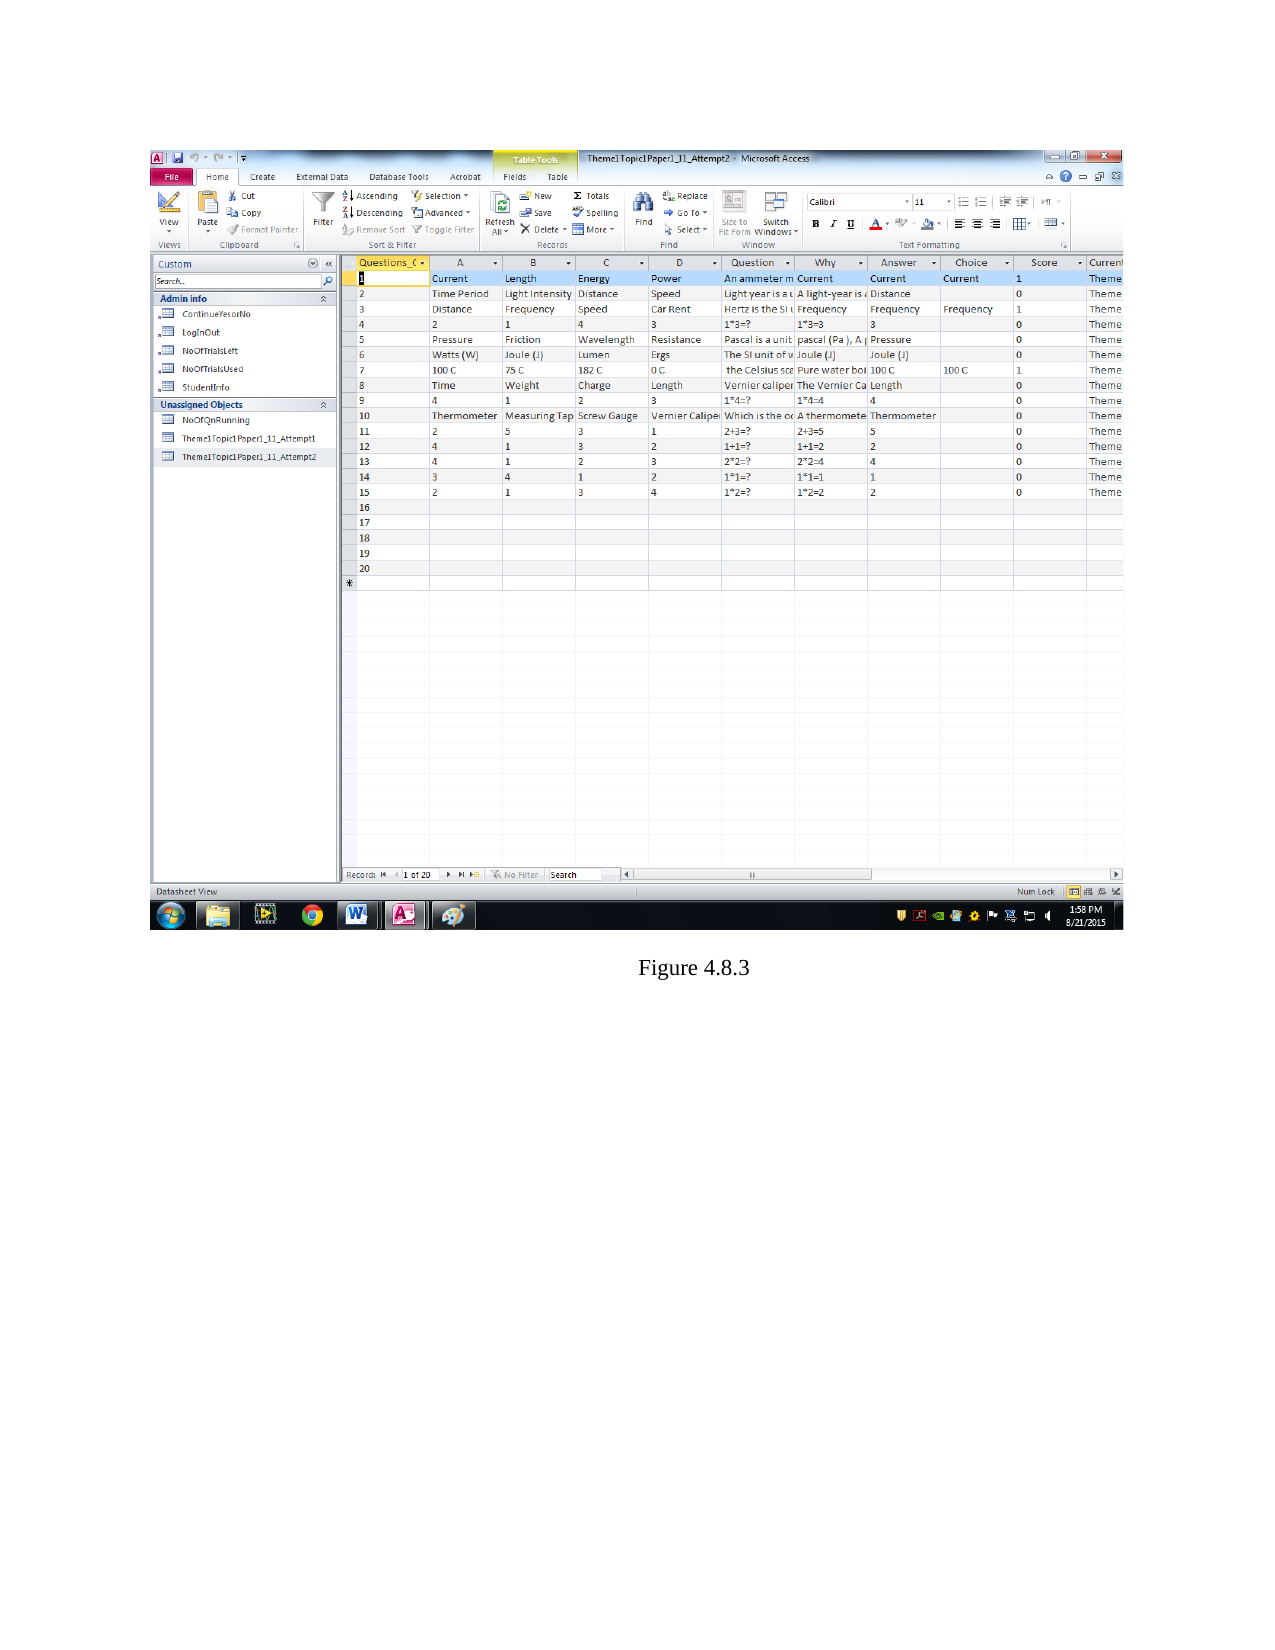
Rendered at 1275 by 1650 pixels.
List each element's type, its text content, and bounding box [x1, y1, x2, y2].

picture [150, 150, 1124, 930]
list Figure 4.8.3 [262, 954, 1125, 981]
